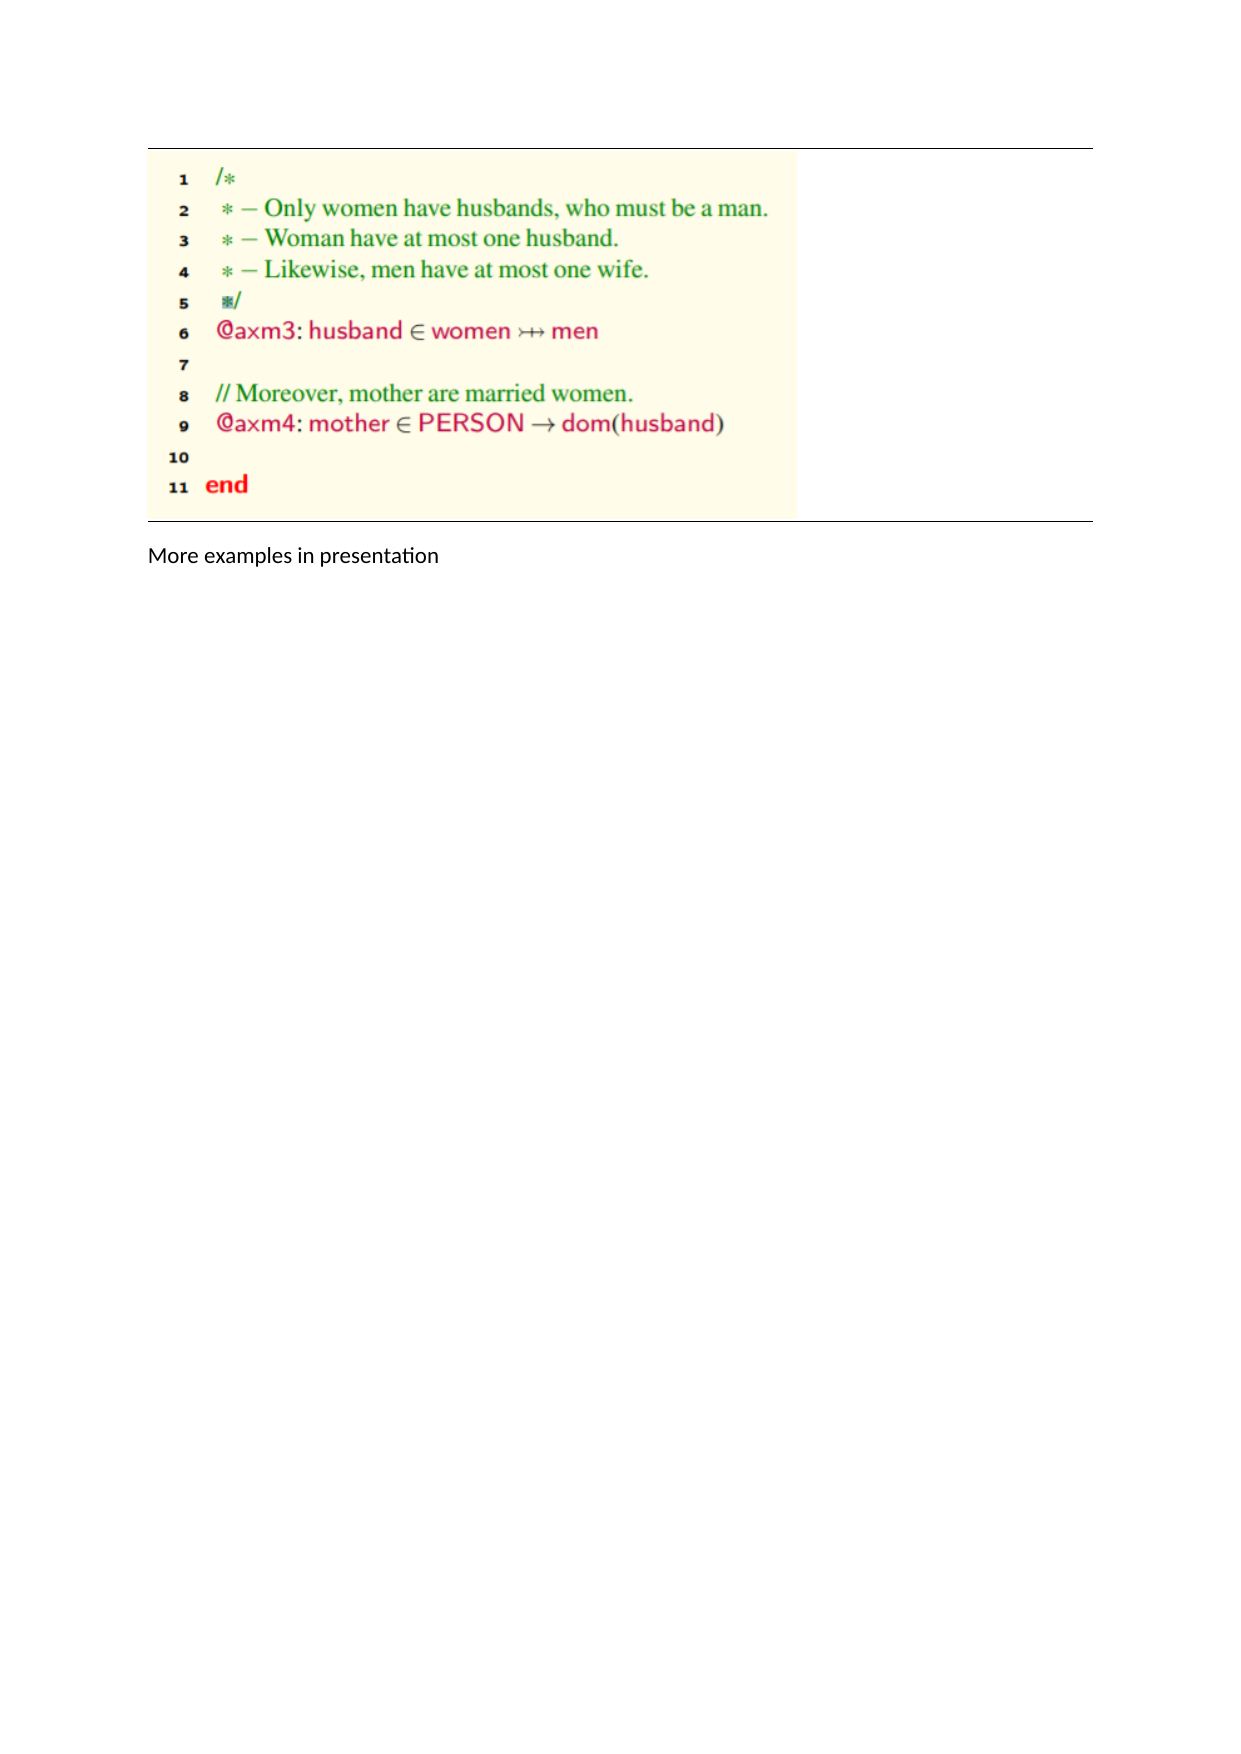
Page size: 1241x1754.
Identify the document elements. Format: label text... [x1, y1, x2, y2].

picture [147, 151, 797, 519]
text More examples in presentation [148, 541, 1093, 569]
